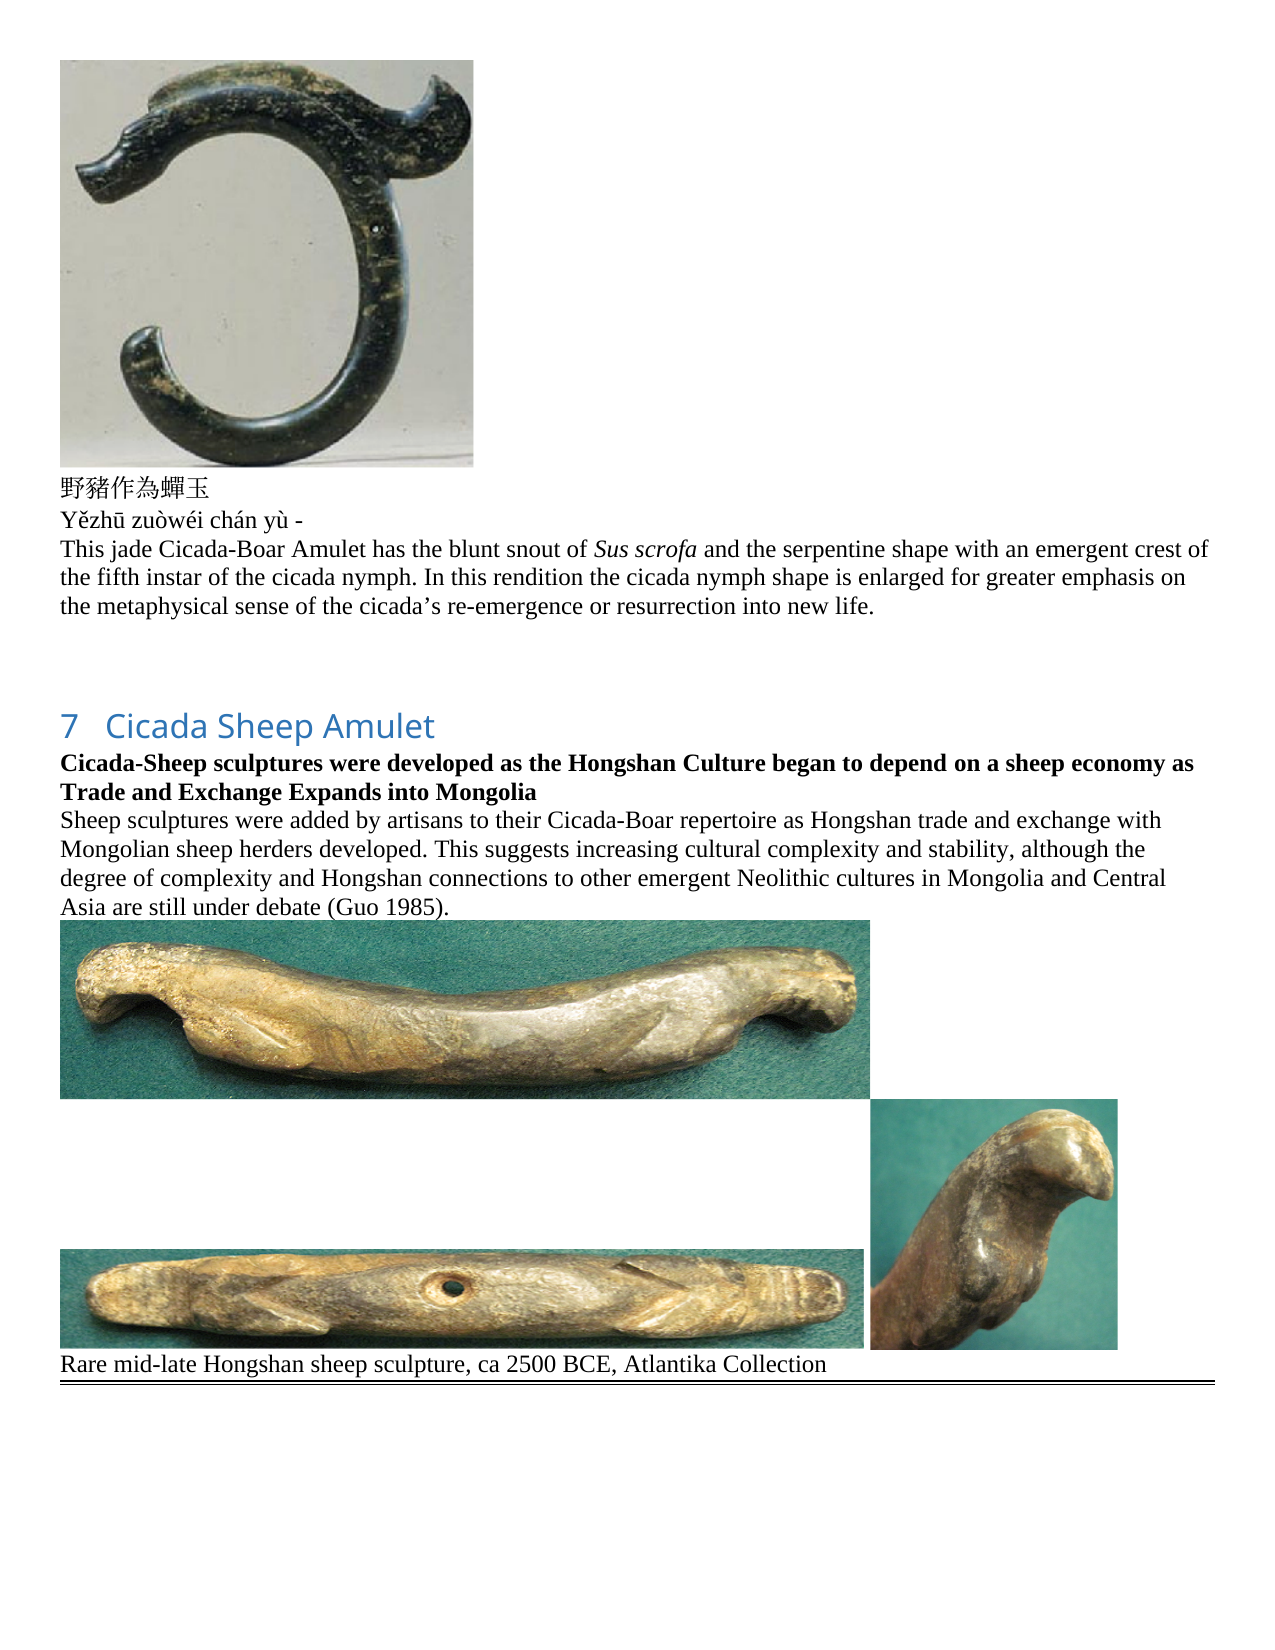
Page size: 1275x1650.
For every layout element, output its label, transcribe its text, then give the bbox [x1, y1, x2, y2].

picture [870, 1099, 1118, 1350]
text Yězhū zuòwéi chán yù - [60, 505, 1215, 534]
text Cicada-Sheep sculptures were developed as the Hongshan Culture began to depend on a sheep economy as Trade and Exchange Expands into Mongolia [60, 748, 1215, 805]
picture [60, 60, 475, 469]
text 野豬作為蟬玉 [60, 469, 1215, 505]
text Sheep sculptures were added by artisans to their Cicada-Boar repertoire as Hongshan trade and exchange with Mongolian sheep herders developed. This suggests increasing cultural complexity and stability, although the degree of complexity and Hongshan connections to other emergent Neolithic cultures in Mongolia and Central Asia are still under debate (Guo 1985). [60, 805, 1215, 920]
text This jade Cicada-Boar Amulet has the blunt snout of Sus scrofa and the serpentine shape with an emergent crest of the fifth instar of the cicada nymph. In this rendition the cicada nymph shape is enlarged for greater emphasis on the metaphysical sense of the cicada’s re-emergence or resurrection into new life. [60, 534, 1215, 620]
text Rare mid-late Hongshan sheep sculpture, ca 2500 BCE, Atlantika Collection [60, 1349, 1215, 1380]
subtitle Cicada Sheep Amulet [60, 702, 1215, 748]
